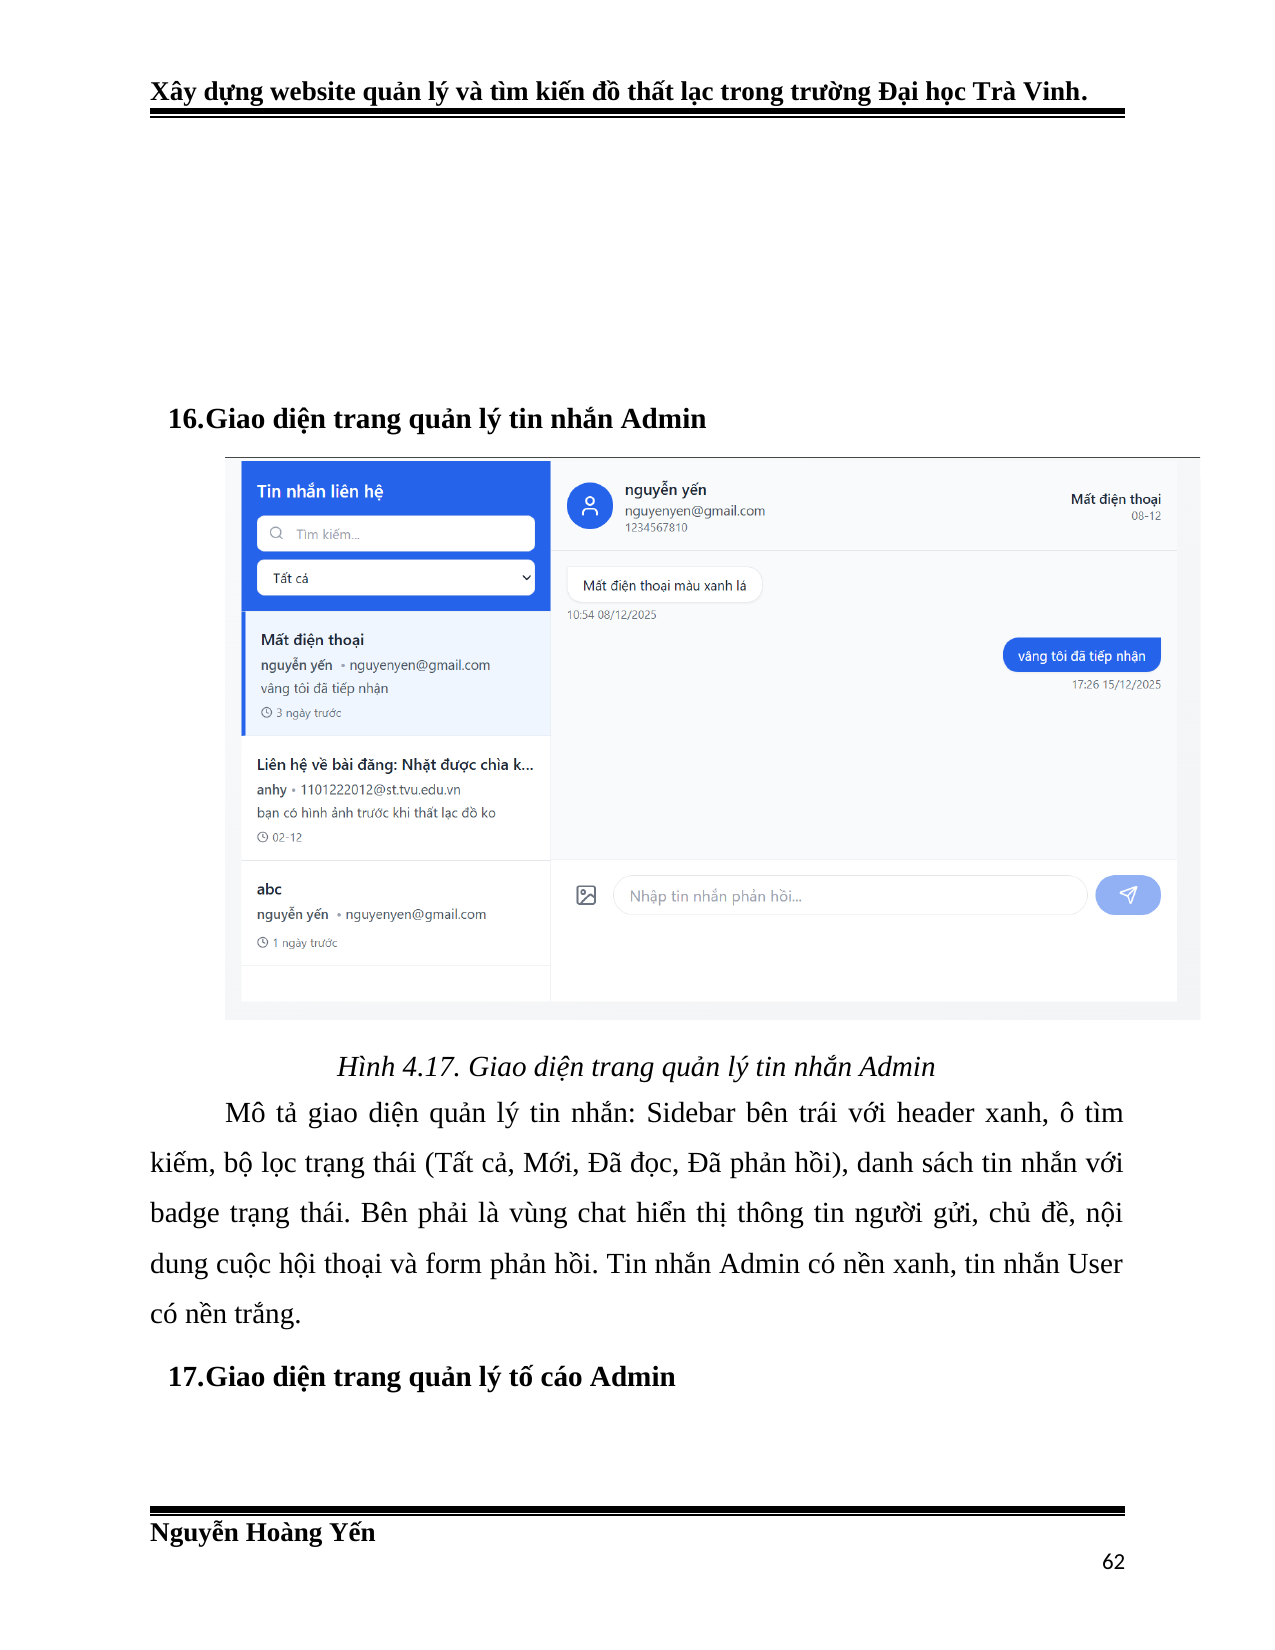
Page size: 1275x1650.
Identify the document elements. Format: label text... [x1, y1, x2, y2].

text Giao diện trang quản lý tố cáo Admin [168, 1359, 1125, 1392]
text Mô tả giao diện quản lý tin nhắn: Sidebar bên trái với header xanh, ô tìm kiếm, bộ lọc trạng thái (Tất cả, Mới, Đã đọc, Đã phản hồi), danh sách tin nhắn với badge trạng thái. Bên phải là vùng chat hiển thị thông tin người gửi, chủ đề, nội dung cuộc hội thoại và form phản hồi. Tin nhắn Admin có nền xanh, tin nhắn User có nền trắng. [150, 1095, 1125, 1330]
text Giao diện trang quản lý tin nhắn Admin [168, 401, 1125, 435]
picture [225, 457, 1200, 1020]
text Hình 4.17. Giao diện trang quản lý tin nhắn Admin [150, 1049, 1125, 1082]
